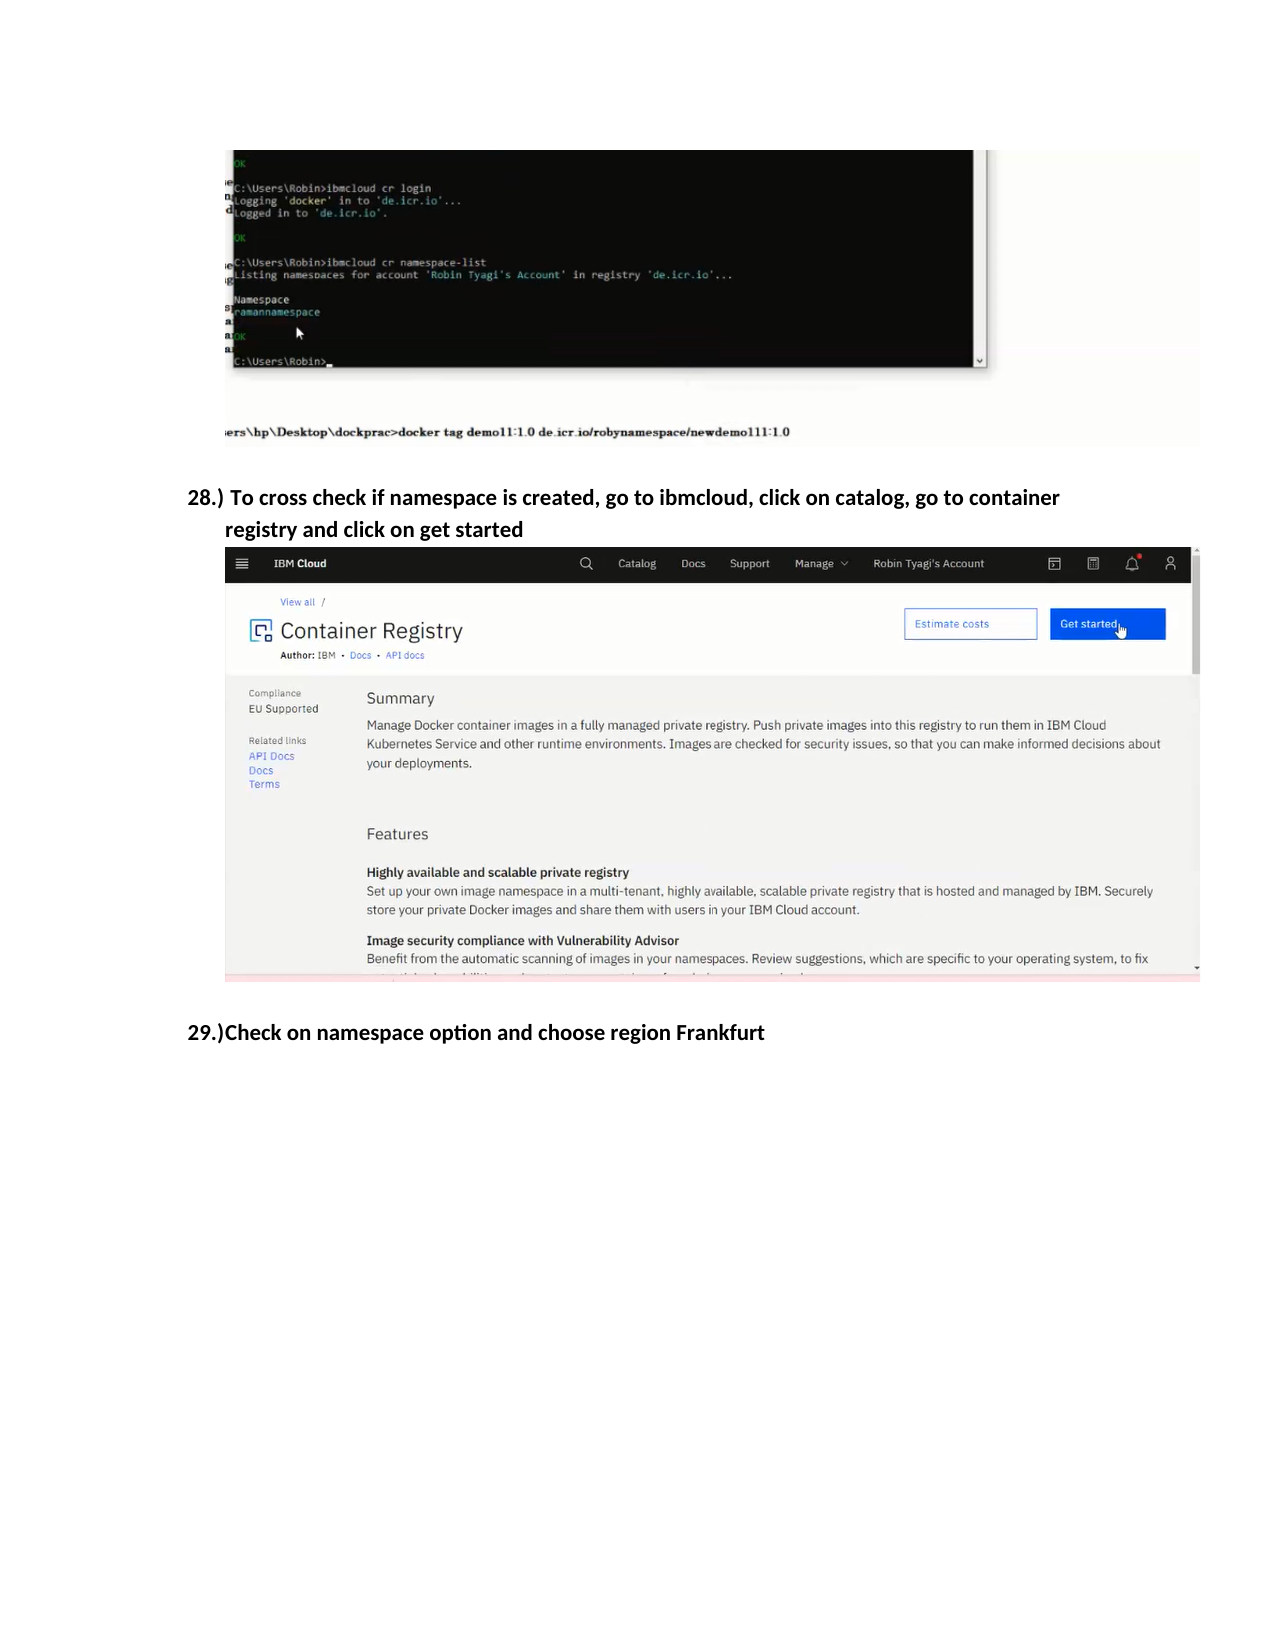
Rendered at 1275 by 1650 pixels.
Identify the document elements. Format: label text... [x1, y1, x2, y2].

picture [225, 150, 1200, 447]
picture [225, 547, 1200, 982]
list Check on namespace option and choose region Frankfurt [187, 1018, 1125, 1046]
list To cross check if namespace is created, go to ibmcloud, click on catalog, go to container registry and click on get started [187, 483, 1125, 543]
